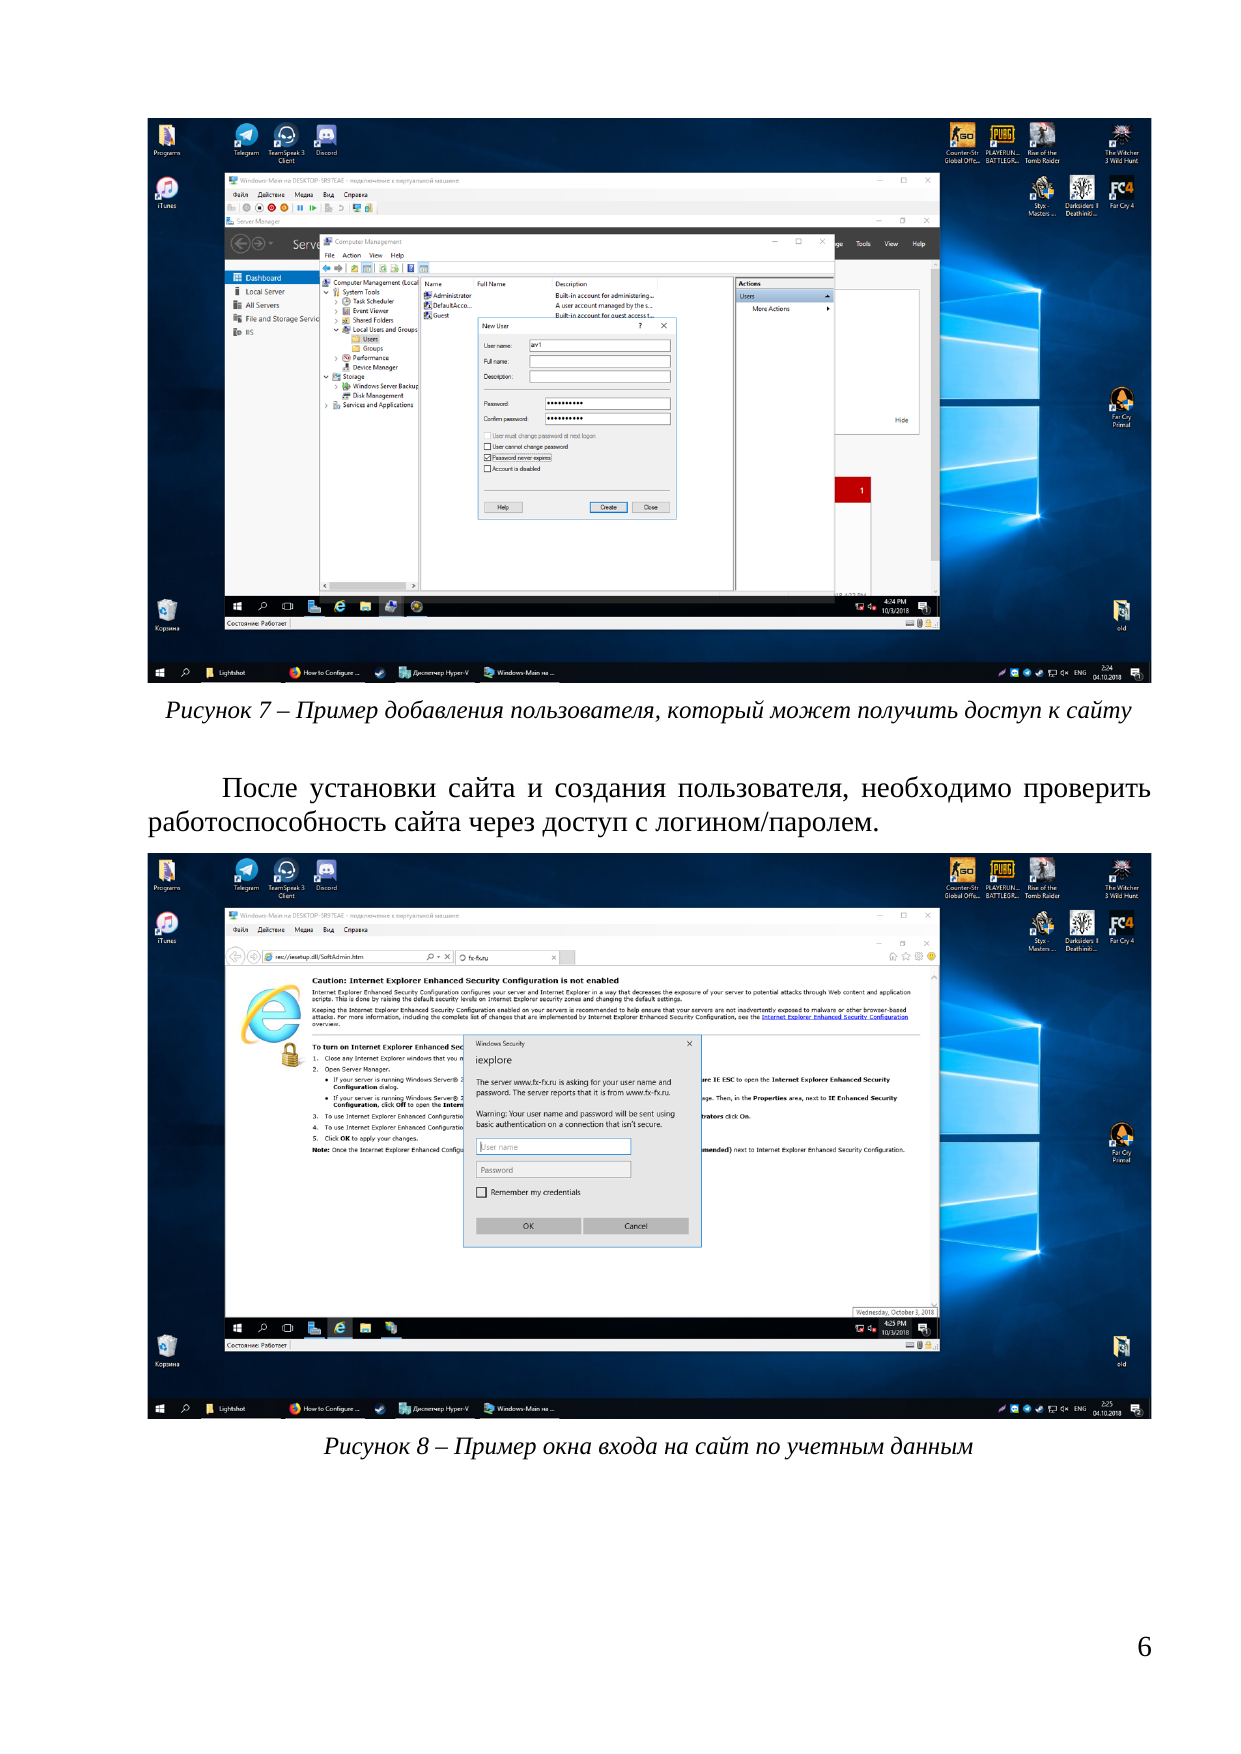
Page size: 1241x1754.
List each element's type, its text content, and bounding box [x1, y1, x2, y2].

text После установки сайта и создания пользователя, необходимо проверить работоспособность сайта через доступ с логином/паролем. [148, 770, 1152, 837]
picture [147, 853, 1152, 1419]
picture [147, 118, 1152, 683]
text Рисунок 8 – Пример окна входа на сайт по учетным данным [148, 1431, 1152, 1460]
text Рисунок 7 – Пример добавления пользователя, который может получить доступ к сайту [148, 695, 1152, 724]
